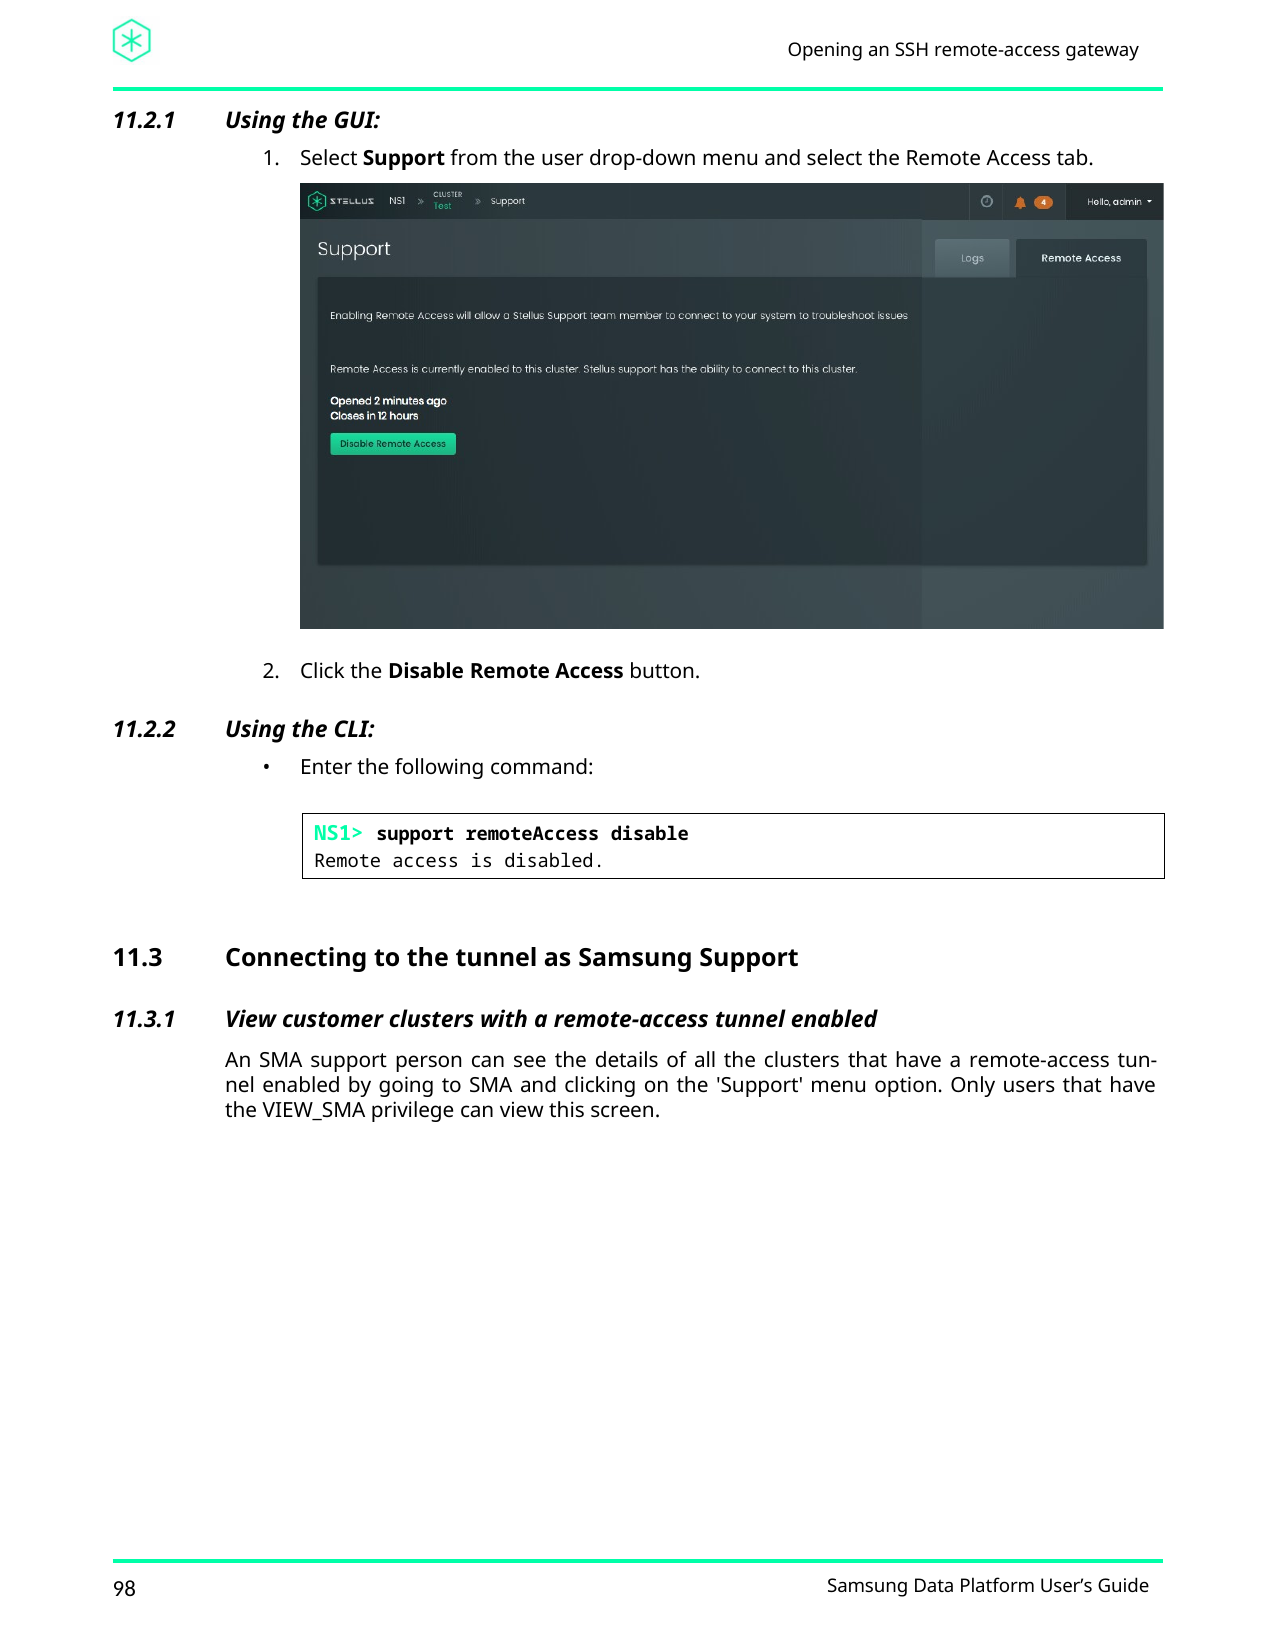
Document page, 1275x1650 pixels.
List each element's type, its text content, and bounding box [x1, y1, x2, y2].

subtitle Using the GUI: [112, 104, 1175, 135]
subtitle View customer clusters with a remote-access tunnel enabled [112, 1003, 1175, 1034]
picture [300, 183, 1164, 629]
picture [112, 16, 159, 65]
list Select Support from the user drop-down menu and select the Remote Access tab. [262, 143, 1175, 171]
list Click the Disable Remote Access button. [262, 656, 1175, 684]
subtitle Using the CLI: [112, 713, 1175, 744]
subtitle Connecting to the tunnel as Samsung Support [112, 940, 1175, 974]
list Enter the following command: [262, 752, 1175, 781]
text An SMA support person can see the details of all the clusters that have a remote-access tun- nel enabled by going to SMA and clicking on the 'Support' menu option. Only users that have the VIEW_SMA privilege can view this screen. [225, 1048, 1157, 1123]
